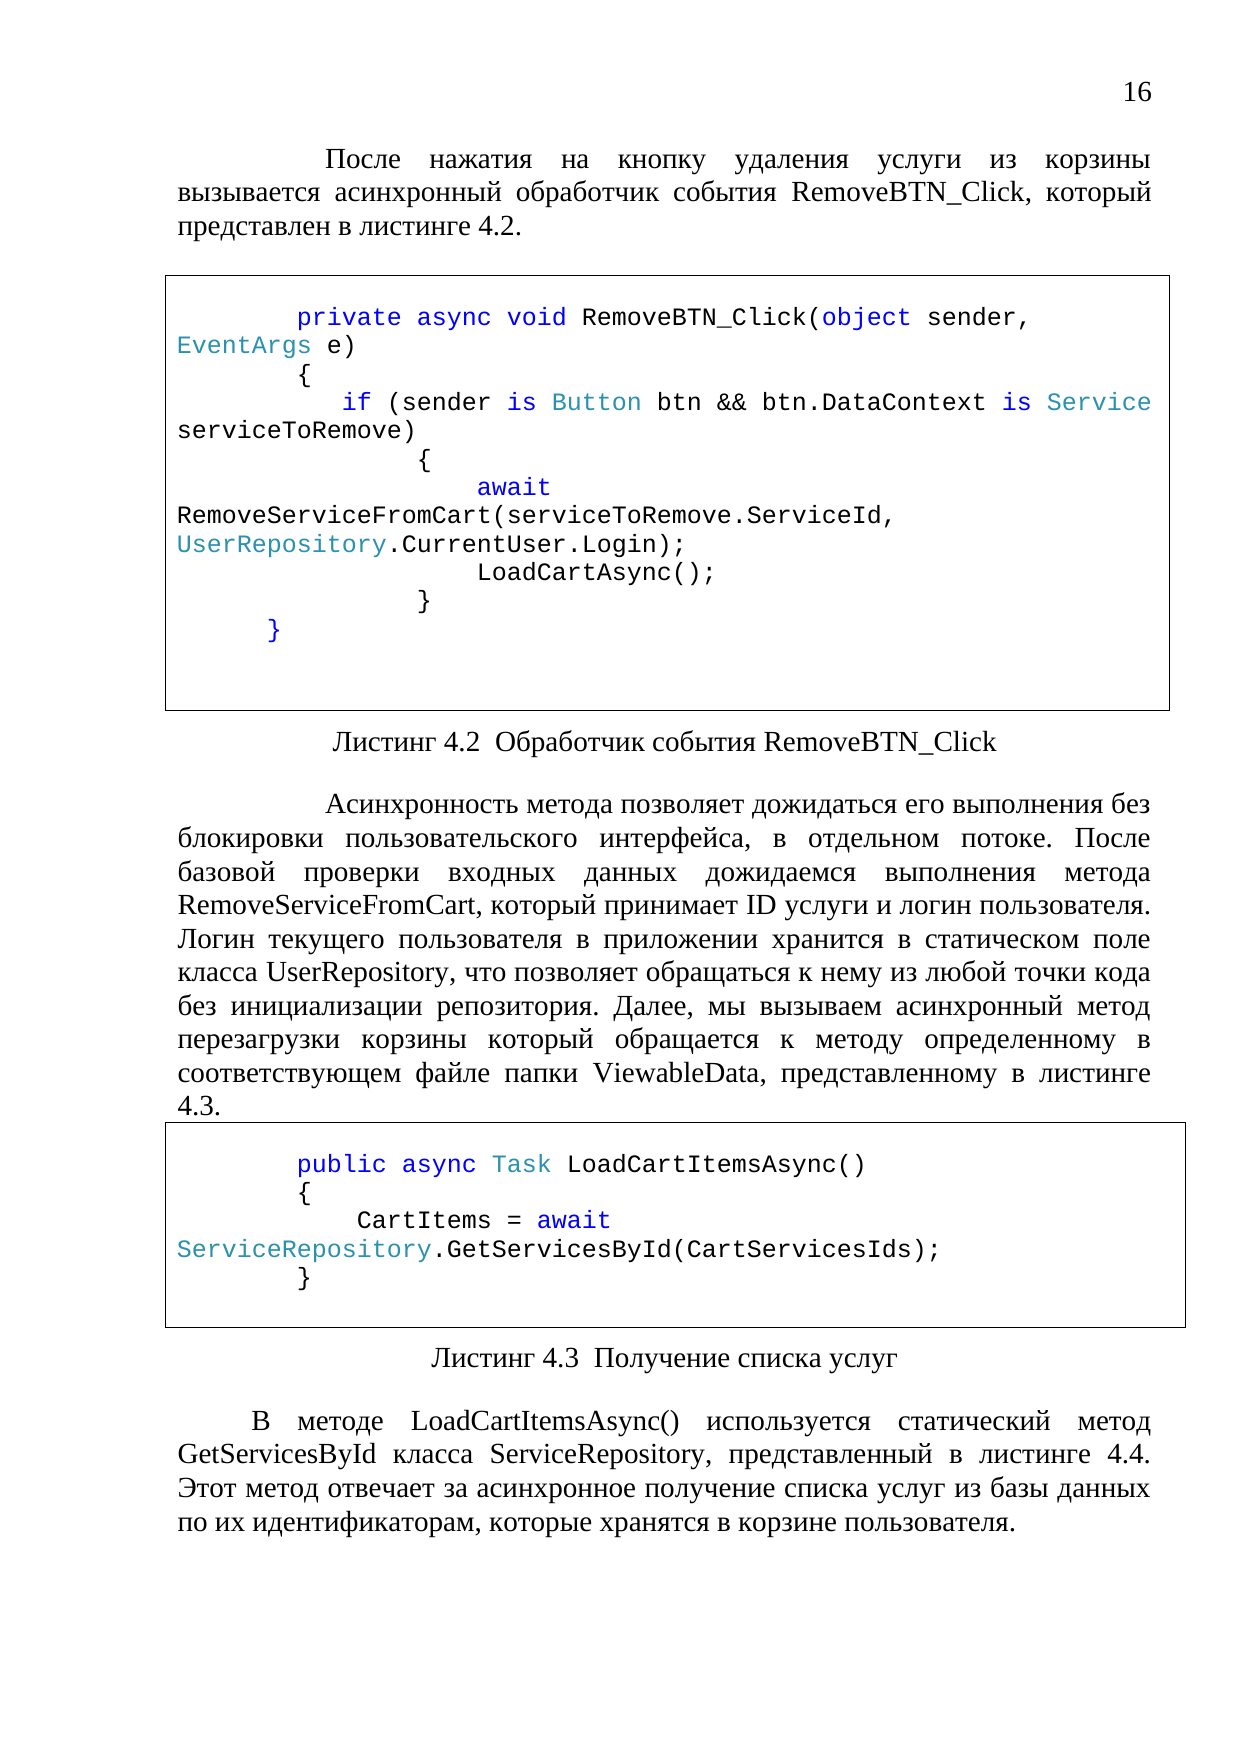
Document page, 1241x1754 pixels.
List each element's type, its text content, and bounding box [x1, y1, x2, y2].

text Асинхронность метода позволяет дожидаться его выполнения без блокировки пользовательского интерфейса, в отдельном потоке. После базовой проверки входных данных дожидаемся выполнения метода RemoveServiceFromCart, который принимает ID услуги и логин пользователя. Логин текущего пользователя в приложении хранится в статическом поле класса UserRepository, что позволяет обращаться к нему из любой точки кода без инициализации репозитория. Далее, мы вызываем асинхронный метод перезагрузки корзины который обращается к методу определенному в соответствующем файле папки ViewableData, представленному в листинге 4.3. [177, 787, 1152, 1122]
text После нажатия на кнопку удаления услуги из корзины вызывается асинхронный обработчик события RemoveBTN_Click, который представлен в листинге 4.2. [177, 141, 1152, 242]
text Листинг 4.3 Получение списка услуг [177, 1340, 1152, 1374]
table_header public async Task LoadCartItemsAsync() { CartItems = await ServiceRepository.GetServicesById(CartServicesIds); } [166, 1123, 1185, 1327]
text Листинг 4.2 Обработчик события RemoveBTN_Click [177, 724, 1152, 757]
text В методе LoadCartItemsAsync() используется статический метод GetServicesById класса ServiceRepository, представленный в листинге 4.4. Этот метод отвечает за асинхронное получение списка услуг из базы данных по их идентификаторам, которые хранятся в корзине пользователя. [177, 1403, 1152, 1537]
table_header private async void RemoveBTN_Click(object sender, EventArgs e) { if (sender is Button btn && btn.DataContext is Service serviceToRemove) { await RemoveServiceFromCart(serviceToRemove.ServiceId, UserRepository.CurrentUser.Login); LoadCartAsync(); } } [166, 276, 1169, 710]
